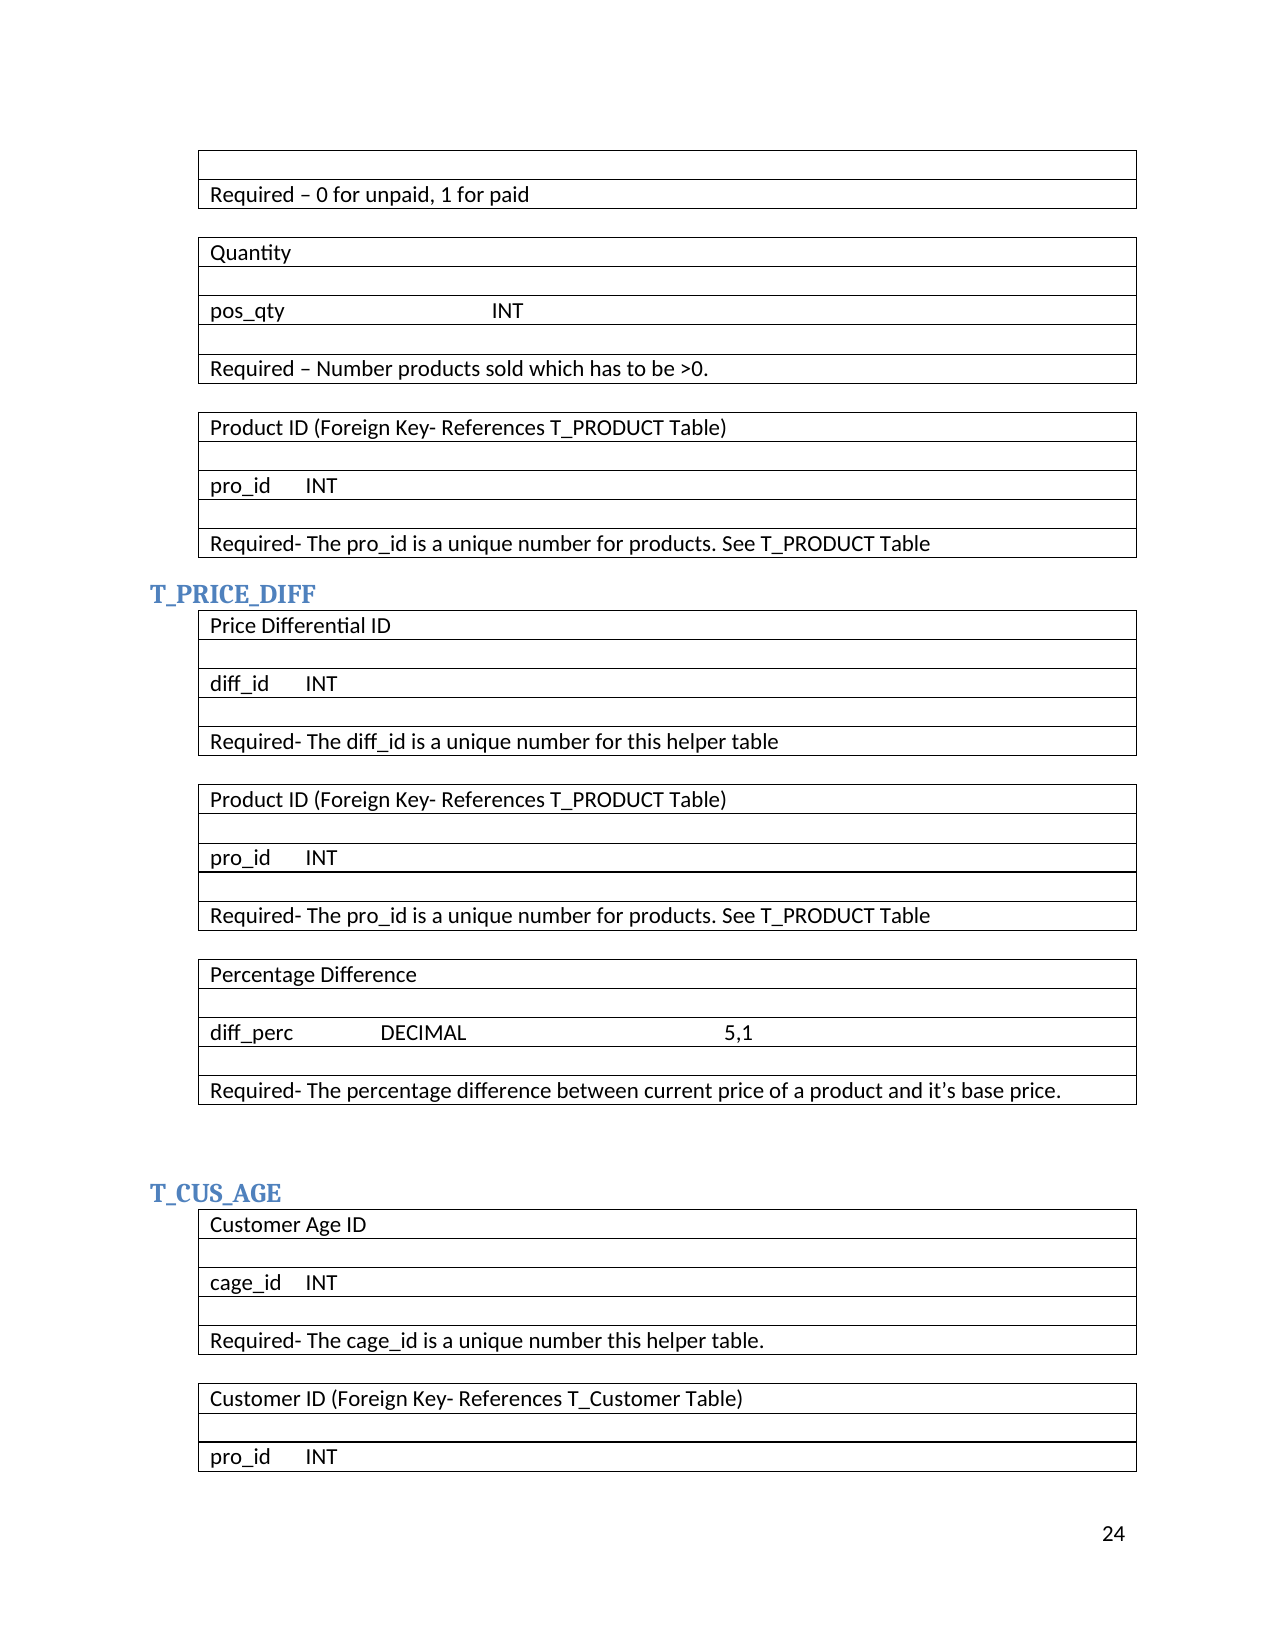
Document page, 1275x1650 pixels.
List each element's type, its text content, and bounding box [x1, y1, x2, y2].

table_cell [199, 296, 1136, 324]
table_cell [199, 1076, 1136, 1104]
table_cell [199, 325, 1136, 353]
subtitle T_CUS_AGE [150, 1178, 1125, 1209]
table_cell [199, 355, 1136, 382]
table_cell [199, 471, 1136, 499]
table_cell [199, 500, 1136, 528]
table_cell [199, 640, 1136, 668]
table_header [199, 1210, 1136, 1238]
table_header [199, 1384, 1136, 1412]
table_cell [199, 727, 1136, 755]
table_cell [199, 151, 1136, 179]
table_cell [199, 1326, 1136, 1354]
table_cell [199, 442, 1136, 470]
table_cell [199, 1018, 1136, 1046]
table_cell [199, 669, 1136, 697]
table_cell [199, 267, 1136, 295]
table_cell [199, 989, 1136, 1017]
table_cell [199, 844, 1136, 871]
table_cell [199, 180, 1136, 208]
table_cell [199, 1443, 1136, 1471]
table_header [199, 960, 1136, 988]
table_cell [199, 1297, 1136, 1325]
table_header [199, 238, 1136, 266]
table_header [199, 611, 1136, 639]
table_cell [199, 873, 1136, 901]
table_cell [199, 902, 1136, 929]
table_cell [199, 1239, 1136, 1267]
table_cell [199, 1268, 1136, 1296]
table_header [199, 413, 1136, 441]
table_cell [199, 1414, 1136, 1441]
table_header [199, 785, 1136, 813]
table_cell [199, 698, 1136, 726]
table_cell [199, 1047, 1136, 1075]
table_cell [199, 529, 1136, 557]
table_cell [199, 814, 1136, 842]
subtitle T_PRICE_DIFF [150, 579, 1125, 610]
